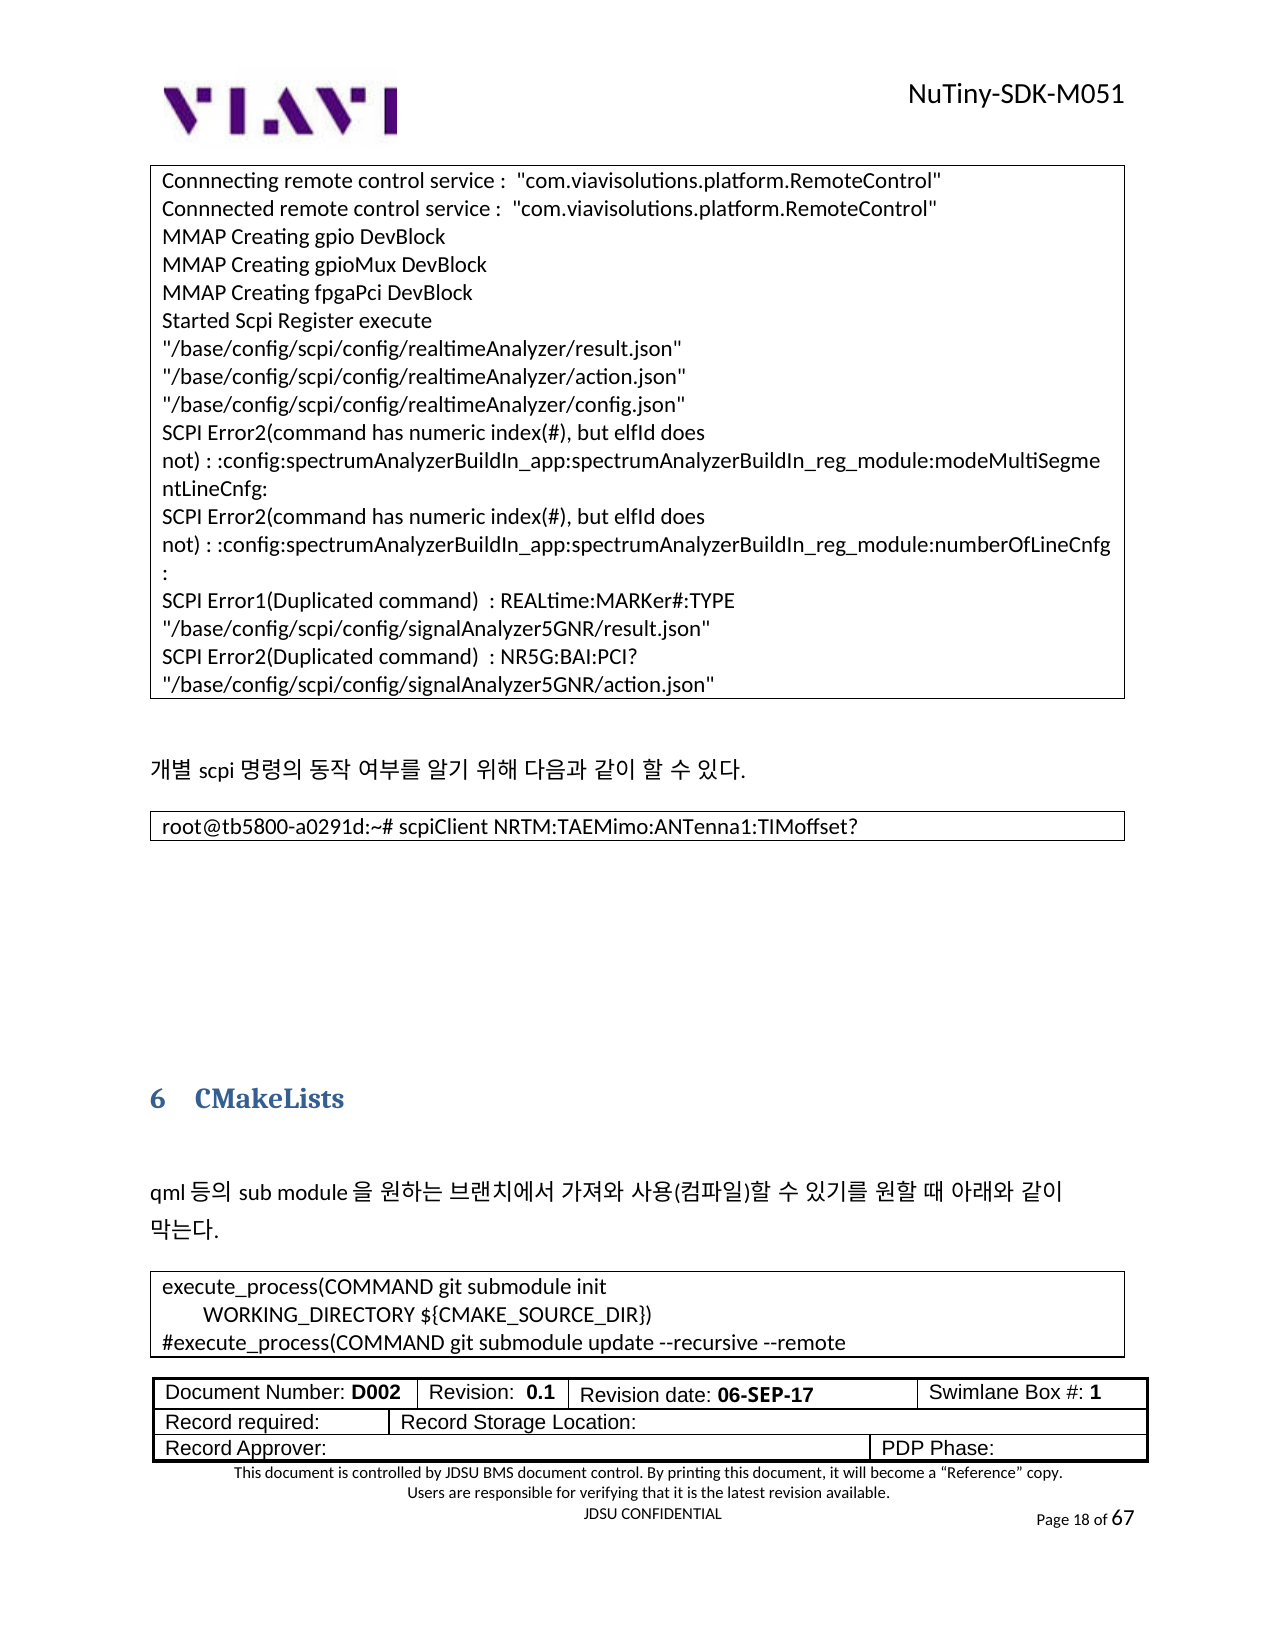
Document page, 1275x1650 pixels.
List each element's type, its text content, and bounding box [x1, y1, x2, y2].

text 개별 scpi 명령의 동작 여부를 알기 위해 다음과 같이 할 수 있다. [150, 752, 1125, 786]
table_header root@tb5800-a0291d:~# scpiClient NRTM:TAEMimo:ANTenna1:TIMoffset? [151, 812, 1124, 840]
subtitle CMakeLists [150, 1083, 1125, 1116]
text qml등의 sub module을 원하는 브랜치에서 가져와 사용(컴파일)할 수 있기를 원할 때 아래와 같이 막는다. [150, 1174, 1125, 1246]
picture [162, 68, 397, 146]
